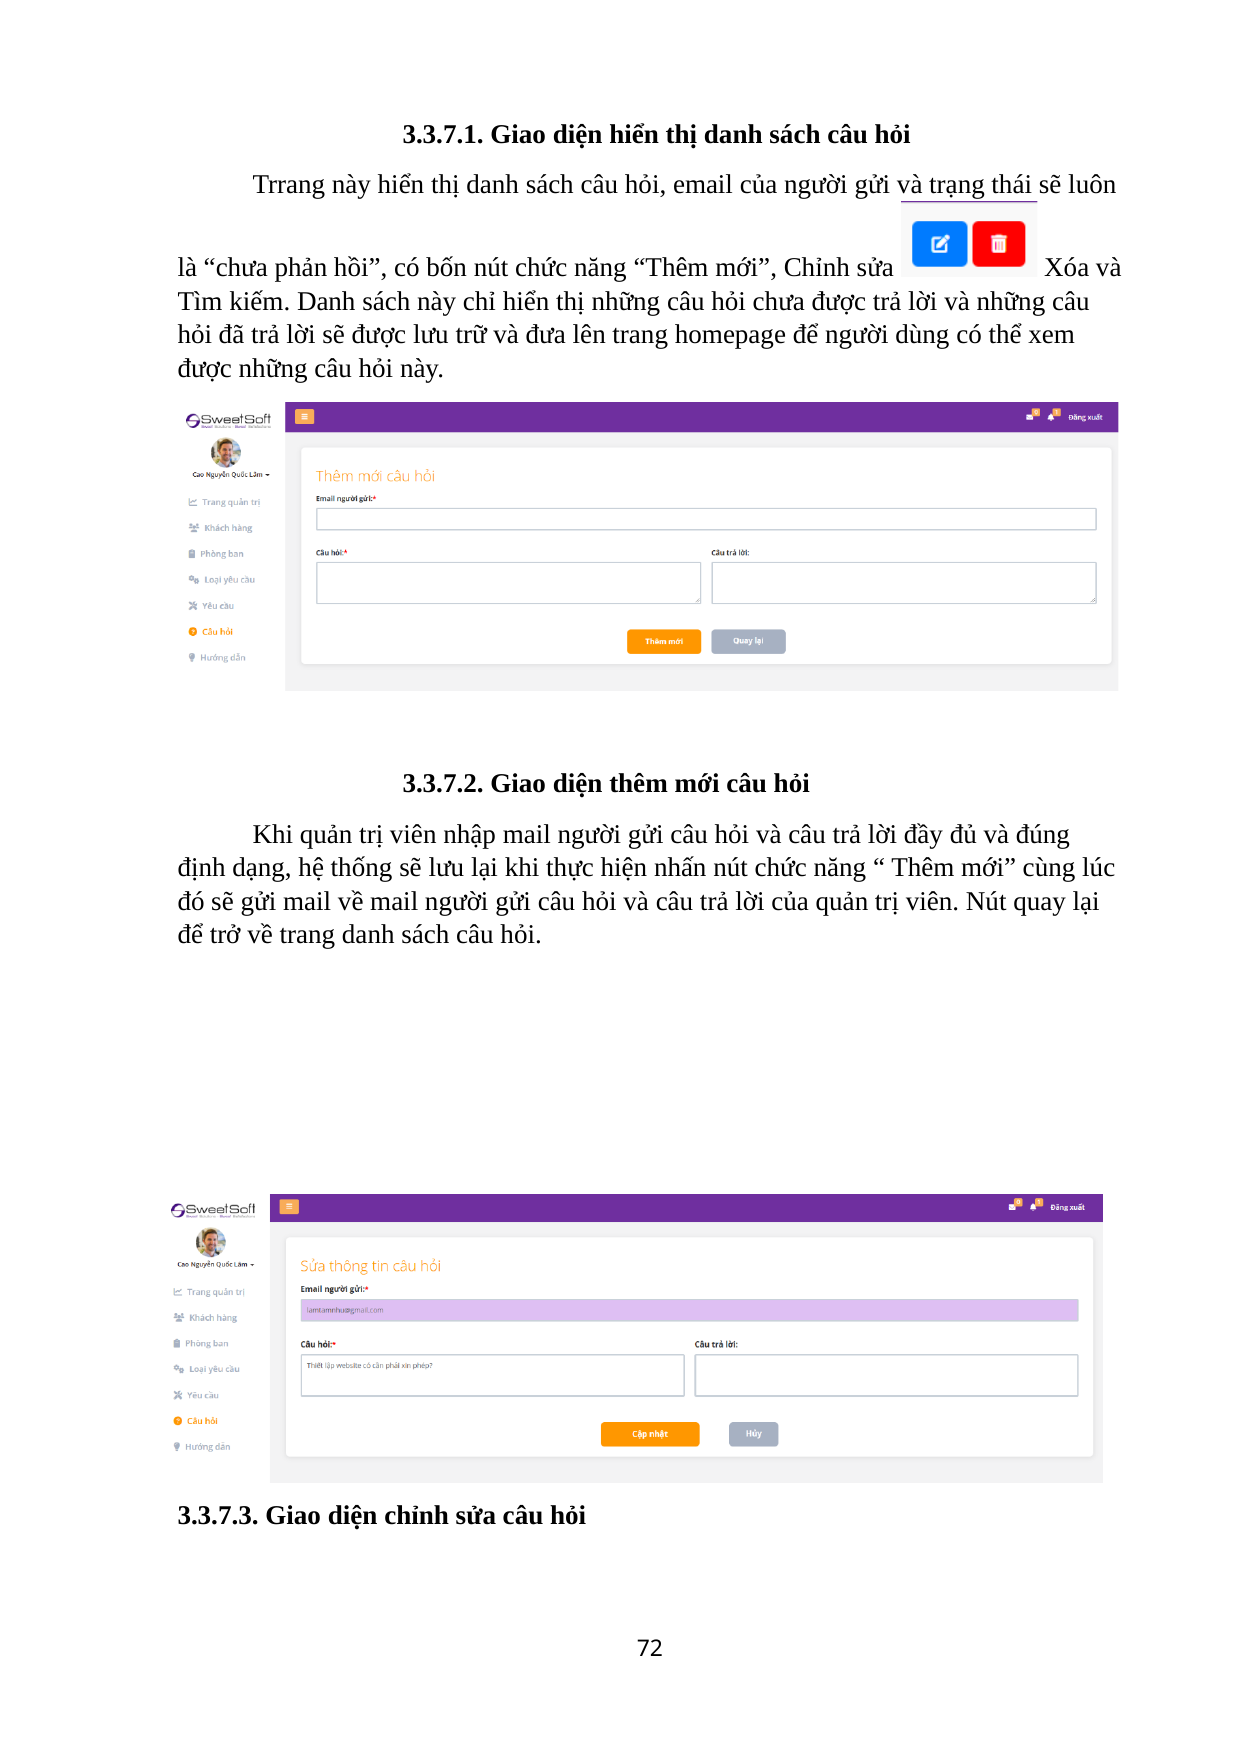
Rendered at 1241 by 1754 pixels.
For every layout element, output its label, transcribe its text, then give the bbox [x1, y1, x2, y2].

text Trrang này hiển thị danh sách câu hỏi, email của người gửi và trạng thái sẽ luôn là “chưa phản hồi”, có bốn nút chức năng “Thêm mới”, Chỉnh sửa Xóa và Tìm kiếm. Danh sách này chỉ hiển thị những câu hỏi chưa được trả lời và những câu hỏi đã trả lời sẽ được lưu trữ và đưa lên trang homepage để người dùng có thể xem được những câu hỏi này. [177, 168, 1122, 383]
picture [177, 402, 1118, 690]
text 3.3.7.2. Giao diện thêm mới câu hỏi [177, 767, 1122, 799]
text 3.3.7.1. Giao diện hiển thị danh sách câu hỏi [177, 118, 1122, 149]
picture [901, 201, 1038, 277]
picture [162, 1194, 1102, 1482]
text Khi quản trị viên nhập mail người gửi câu hỏi và câu trả lời đầy đủ và đúng định dạng, hệ thống sẽ lưu lại khi thực hiện nhấn nút chức năng “ Thêm mới” cùng lúc đó sẽ gửi mail về mail người gửi câu hỏi và câu trả lời của quản trị viên. Nút quay lại để trở về trang danh sách câu hỏi. [177, 818, 1122, 949]
